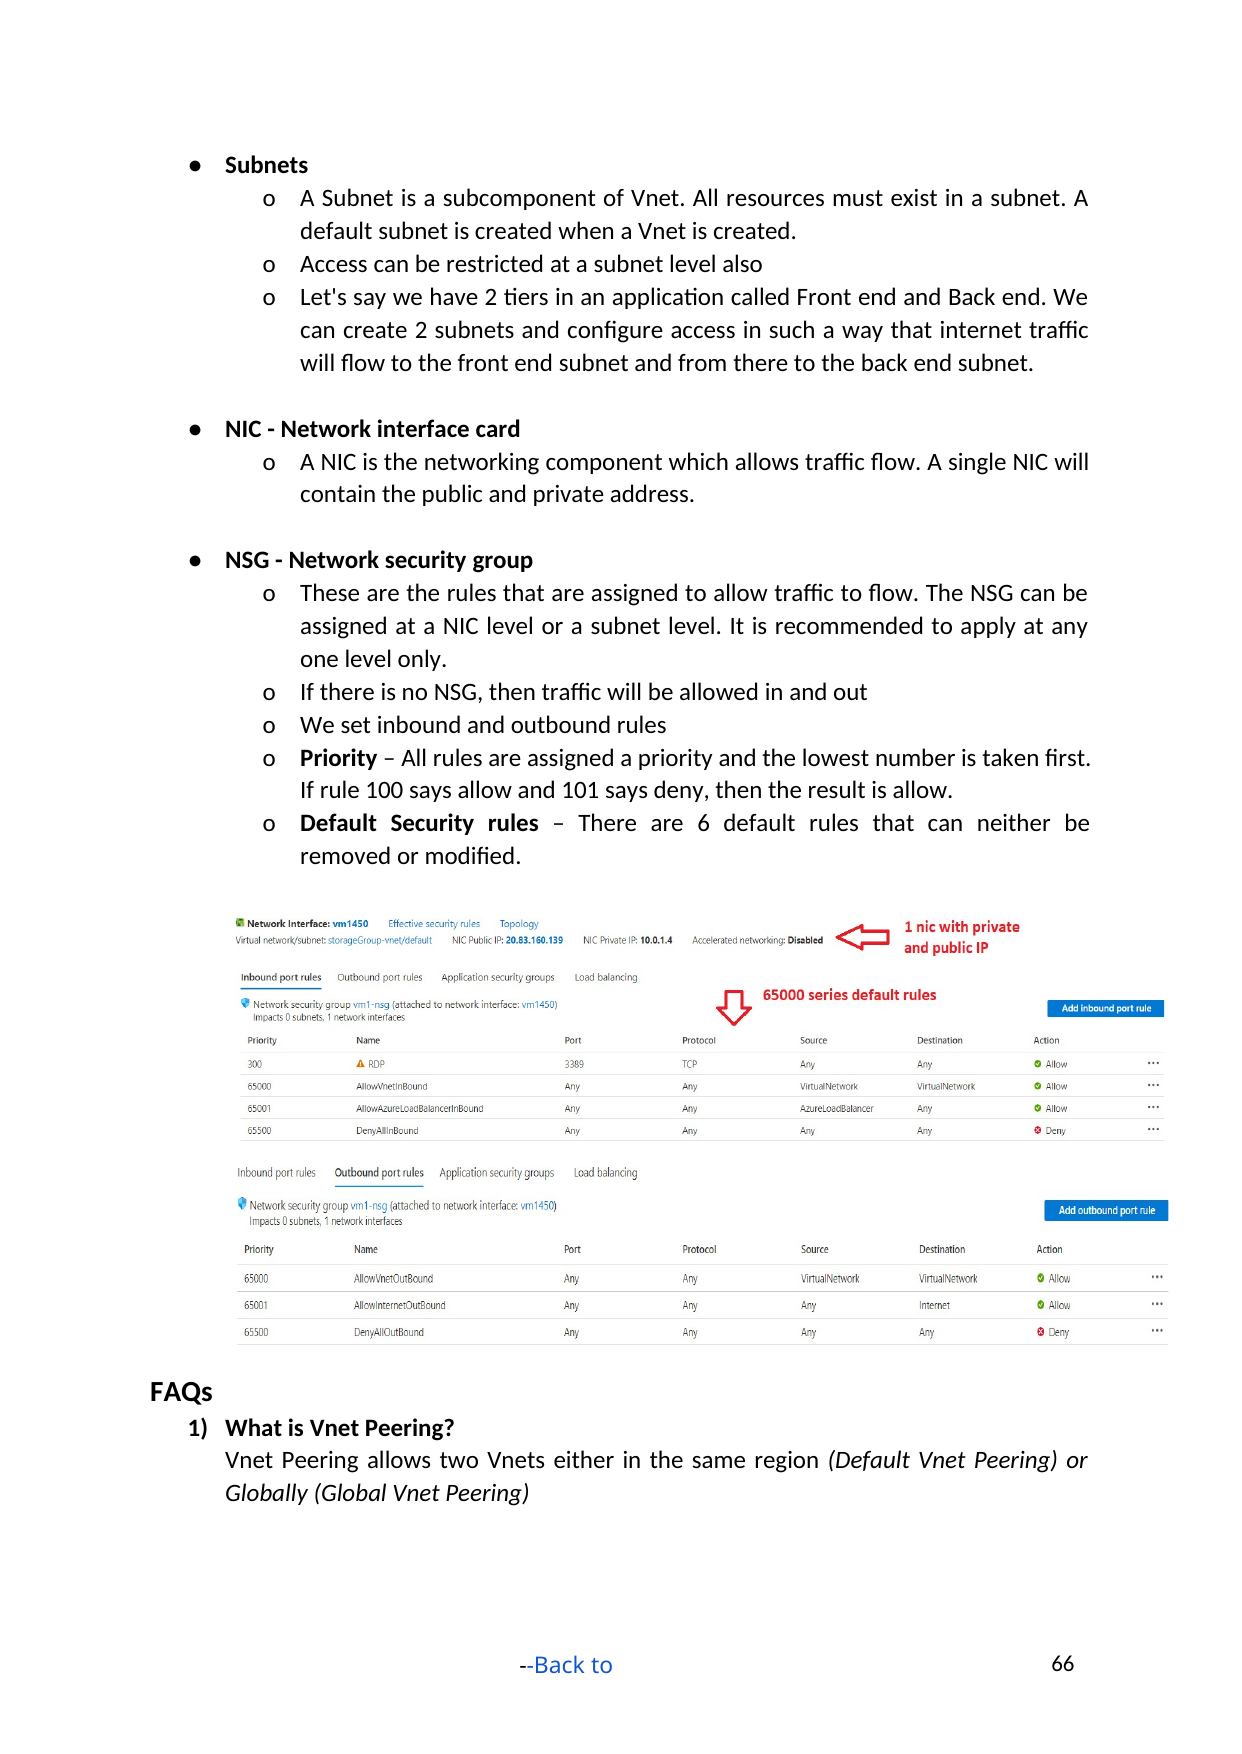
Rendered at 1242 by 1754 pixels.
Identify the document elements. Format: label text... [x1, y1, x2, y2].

list Access can be restricted at a subnet level also [262, 248, 1173, 279]
subtitle FAQs [150, 1373, 1173, 1409]
text If rule 100 says allow and 101 says deny, then the result is allow. [300, 775, 1173, 805]
list A NIC is the networking component which allows traffic flow. A single NIC will contain the public and private address. [262, 446, 1090, 509]
subtitle NIC - Network interface card [187, 413, 1173, 443]
list If there is no NSG, then traffic will be allowed in and out [262, 676, 1173, 706]
picture [235, 918, 1165, 1141]
list We set inbound and outbound rules [262, 709, 1173, 739]
picture [237, 1167, 1169, 1345]
subtitle Subnets [187, 149, 1173, 180]
list Default Security rules – There are 6 default rules that can neither be removed or modified. [262, 808, 1090, 871]
text Vnet Peering allows two Vnets either in the same region (Default Vnet Peering) or Globally (Global Vnet Peering) [225, 1445, 1090, 1508]
subtitle What is Vnet Peering? [187, 1412, 1173, 1442]
list These are the rules that are assigned to allow traffic to flow. The NSG can be assigned at a NIC level or a subnet level. It is recommended to apply at any one level only. [262, 577, 1089, 674]
list Priority – All rules are assigned a priority and the lowest number is taken first. [262, 742, 1173, 772]
list Let's say we have 2 tiers in an application called Front end and Back end. We can create 2 subnets and configure access in such a way that internet traffic will flow to the front end subnet and from there to the back end subnet. [262, 281, 1090, 377]
subtitle NSG - Network security group [187, 544, 1173, 575]
list A Subnet is a subcomponent of Vnet. All resources must exist in a subnet. A default subnet is created when a Vnet is created. [262, 182, 1090, 246]
